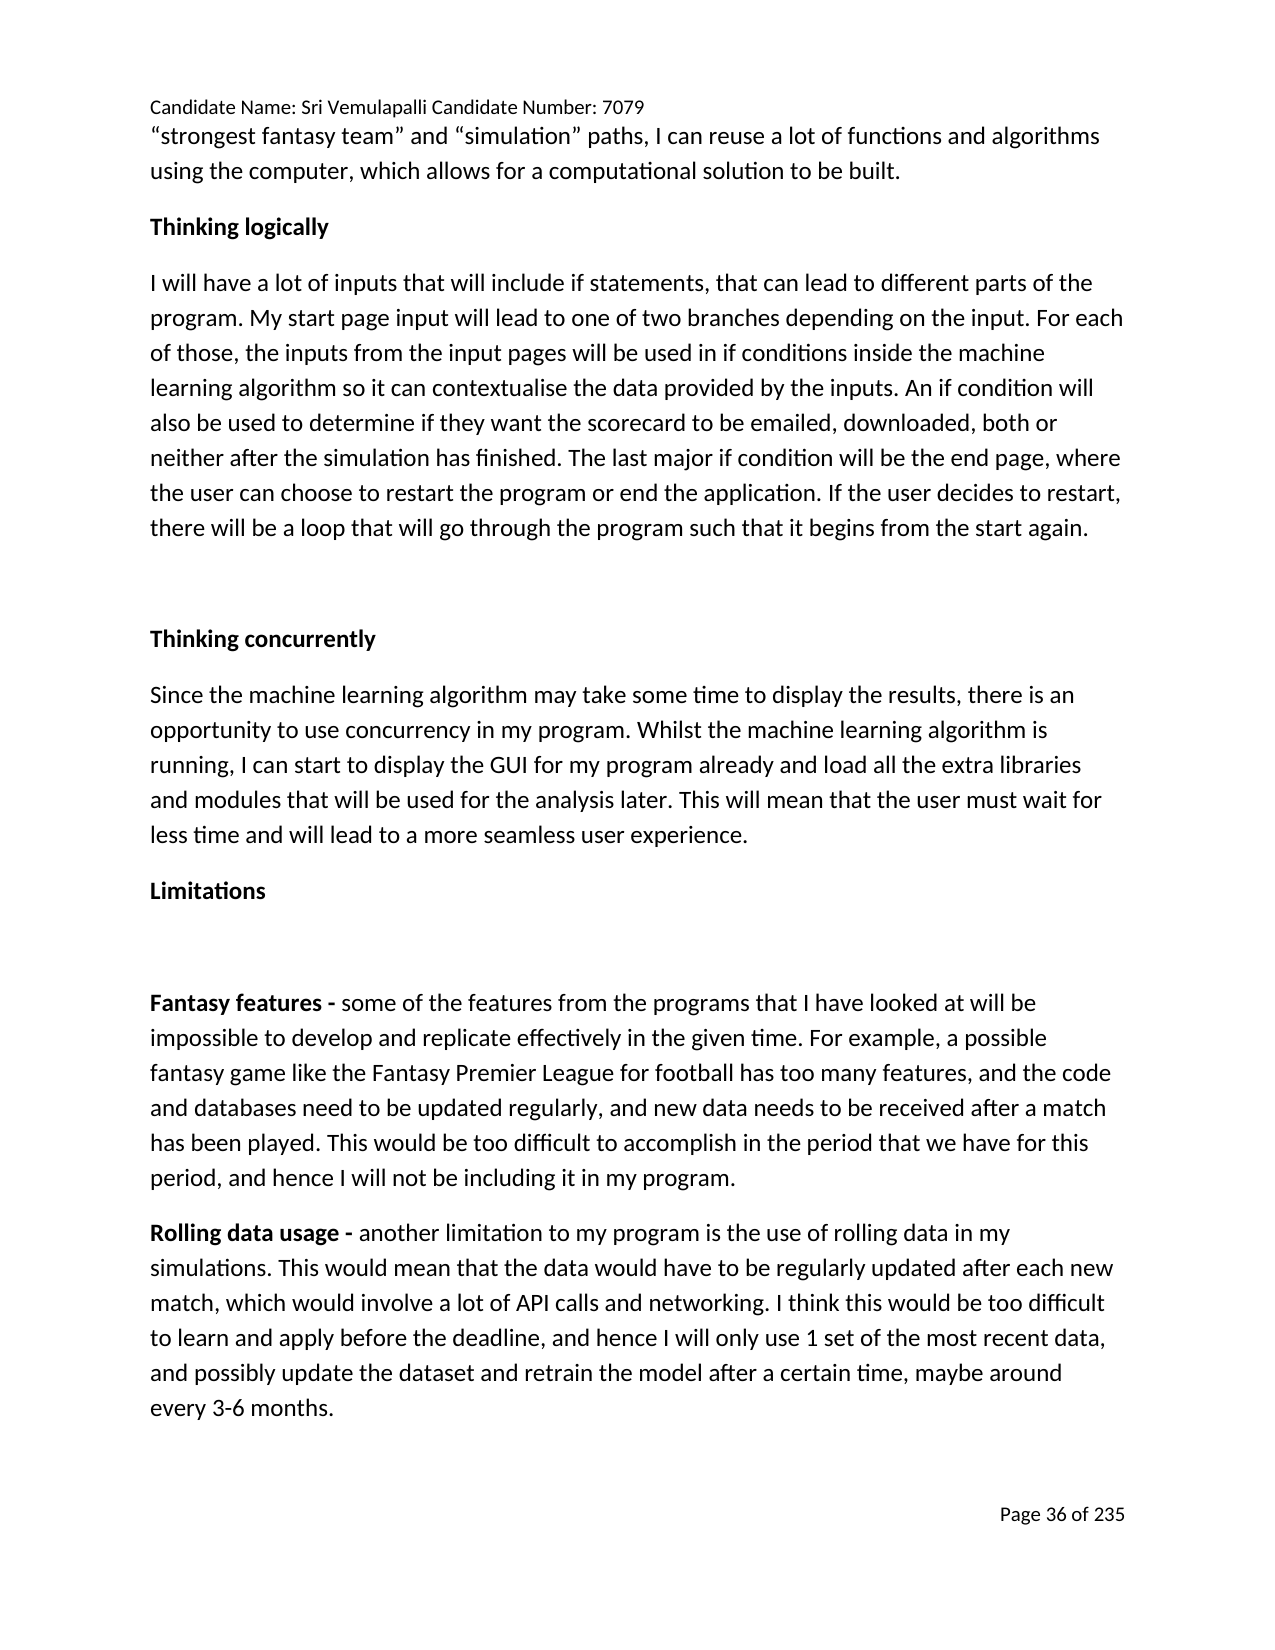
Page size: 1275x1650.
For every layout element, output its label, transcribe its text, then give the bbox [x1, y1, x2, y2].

text Fantasy features - some of the features from the programs that I have looked at will be impossible to develop and replicate effectively in the given time. For example, a possible fantasy game like the Fantasy Premier League for football has too many features, and the code and databases need to be updated regularly, and new data needs to be received after a match has been played. This would be too difficult to accomplish in the period that we have for this period, and hence I will not be including it in my program. [150, 987, 1125, 1192]
text Since the machine learning algorithm may take some time to display the results, there is an opportunity to use concurrency in my program. Whilst the machine learning algorithm is running, I can start to display the GUI for my program already and load all the extra libraries and modules that will be used for the analysis later. This will mean that the user must wait for less time and will lead to a more seamless user experience. [150, 679, 1125, 850]
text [150, 120, 1125, 186]
text Thinking logically [150, 211, 1125, 241]
text Thinking concurrently [150, 623, 1125, 654]
text I will have a lot of inputs that will include if statements, that can lead to different parts of the program. My start page input will lead to one of two branches depending on the input. For each of those, the inputs from the input pages will be used in if conditions inside the machine learning algorithm so it can contextualise the data provided by the inputs. An if condition will also be used to determine if they want the scorecard to be emailed, downloaded, both or neither after the simulation has finished. The last major if condition will be the end page, where the user can choose to restart the program or end the application. If the user decides to restart, there will be a loop that will go through the program such that it begins from the start again. [150, 267, 1125, 542]
text Limitations [150, 875, 1125, 906]
text Rolling data usage - another limitation to my program is the use of rolling data in my simulations. This would mean that the data would have to be regularly updated after each new match, which would involve a lot of API calls and networking. I think this would be too difficult to learn and apply before the deadline, and hence I will only use 1 set of the most recent data, and possibly update the dataset and retrain the model after a certain time, maybe around every 3-6 months. [150, 1217, 1125, 1423]
